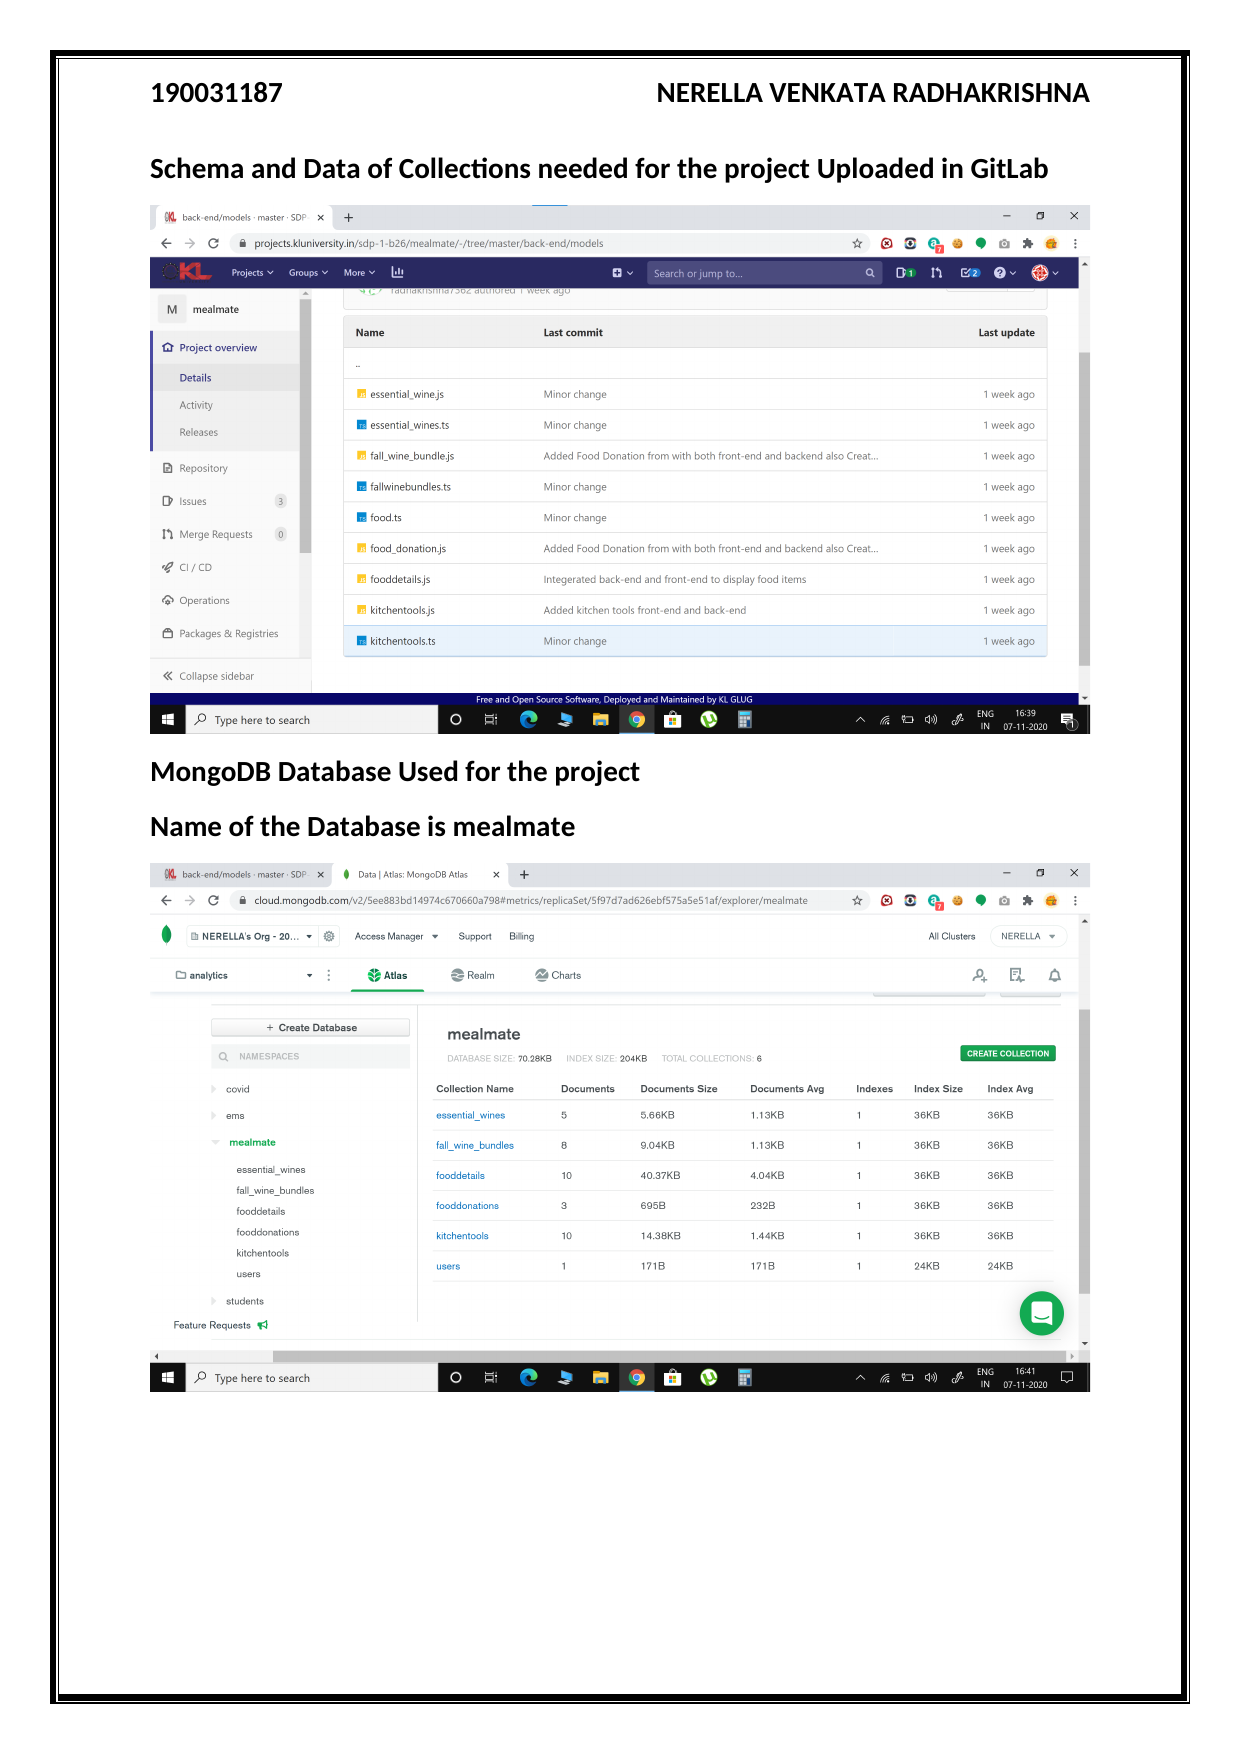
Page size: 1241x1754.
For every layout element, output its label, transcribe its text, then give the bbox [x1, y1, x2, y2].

text Schema and Data of Collections needed for the project Uploaded in GitLab [150, 150, 1090, 186]
text Name of the Database is mealmate [150, 808, 1090, 843]
picture [150, 205, 1091, 734]
text MongoDB Database Used for the project [150, 753, 1090, 788]
picture [150, 863, 1091, 1392]
